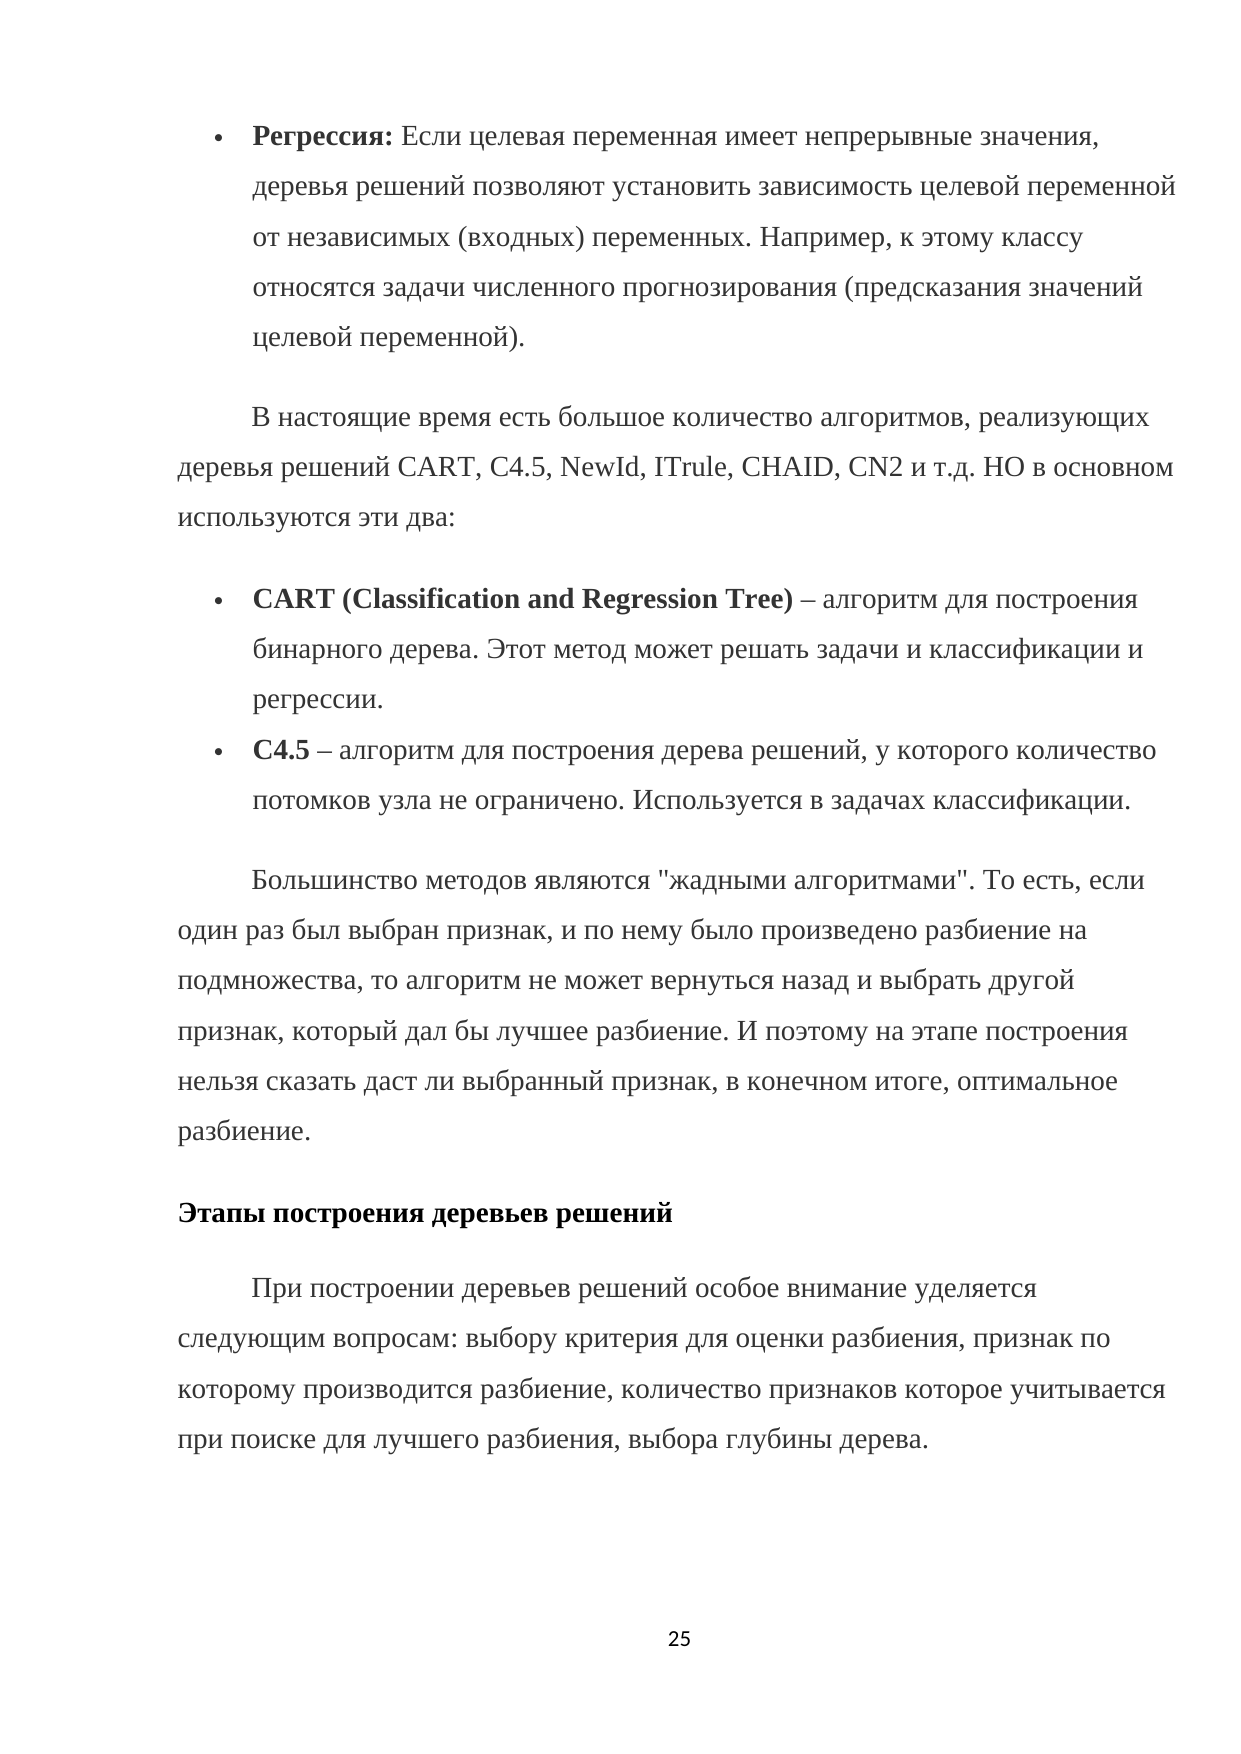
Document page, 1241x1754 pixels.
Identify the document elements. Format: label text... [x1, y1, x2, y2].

list Регрессия: Если целевая переменная имеет непрерывные значения, деревья решений позволяют установить зависимость целевой переменной от независимых (входных) переменных. Например, к этому классу относятся задачи численного прогнозирования (предсказания значений целевой переменной). [215, 118, 1181, 353]
text В настоящие время есть большое количество алгоритмов, реализующих деревья решений CART, C4.5, NewId, ITrule, CHAID, CN2 и т.д. НО в основном используются эти два: [177, 399, 1181, 533]
list C4.5 – алгоритм для построения дерева решений, у которого количество потомков узла не ограничено. Используется в задачах классификации. [215, 732, 1181, 816]
text При построении деревьев решений особое внимание уделяется следующим вопросам: выбору критерия для оценки разбиения, признак по которому производится разбиение, количество признаков которое учитывается при поиске для лучшего разбиения, выбора глубины дерева. [177, 1270, 1181, 1455]
text Этапы построения деревьев решений [177, 1195, 1181, 1228]
list CART (Classification and Regression Tree) – алгоритм для построения бинарного дерева. Этот метод может решать задачи и классификации и регрессии. [215, 581, 1181, 715]
text Большинство методов являются "жадными алгоритмами". То есть, если один раз был выбран признак, и по нему было произведено разбиение на подмножества, то алгоритм не может вернуться назад и выбрать другой признак, который дал бы лучшее разбиение. И поэтому на этапе построения нельзя сказать даст ли выбранный признак, в конечном итоге, оптимальное разбиение. [177, 862, 1181, 1147]
